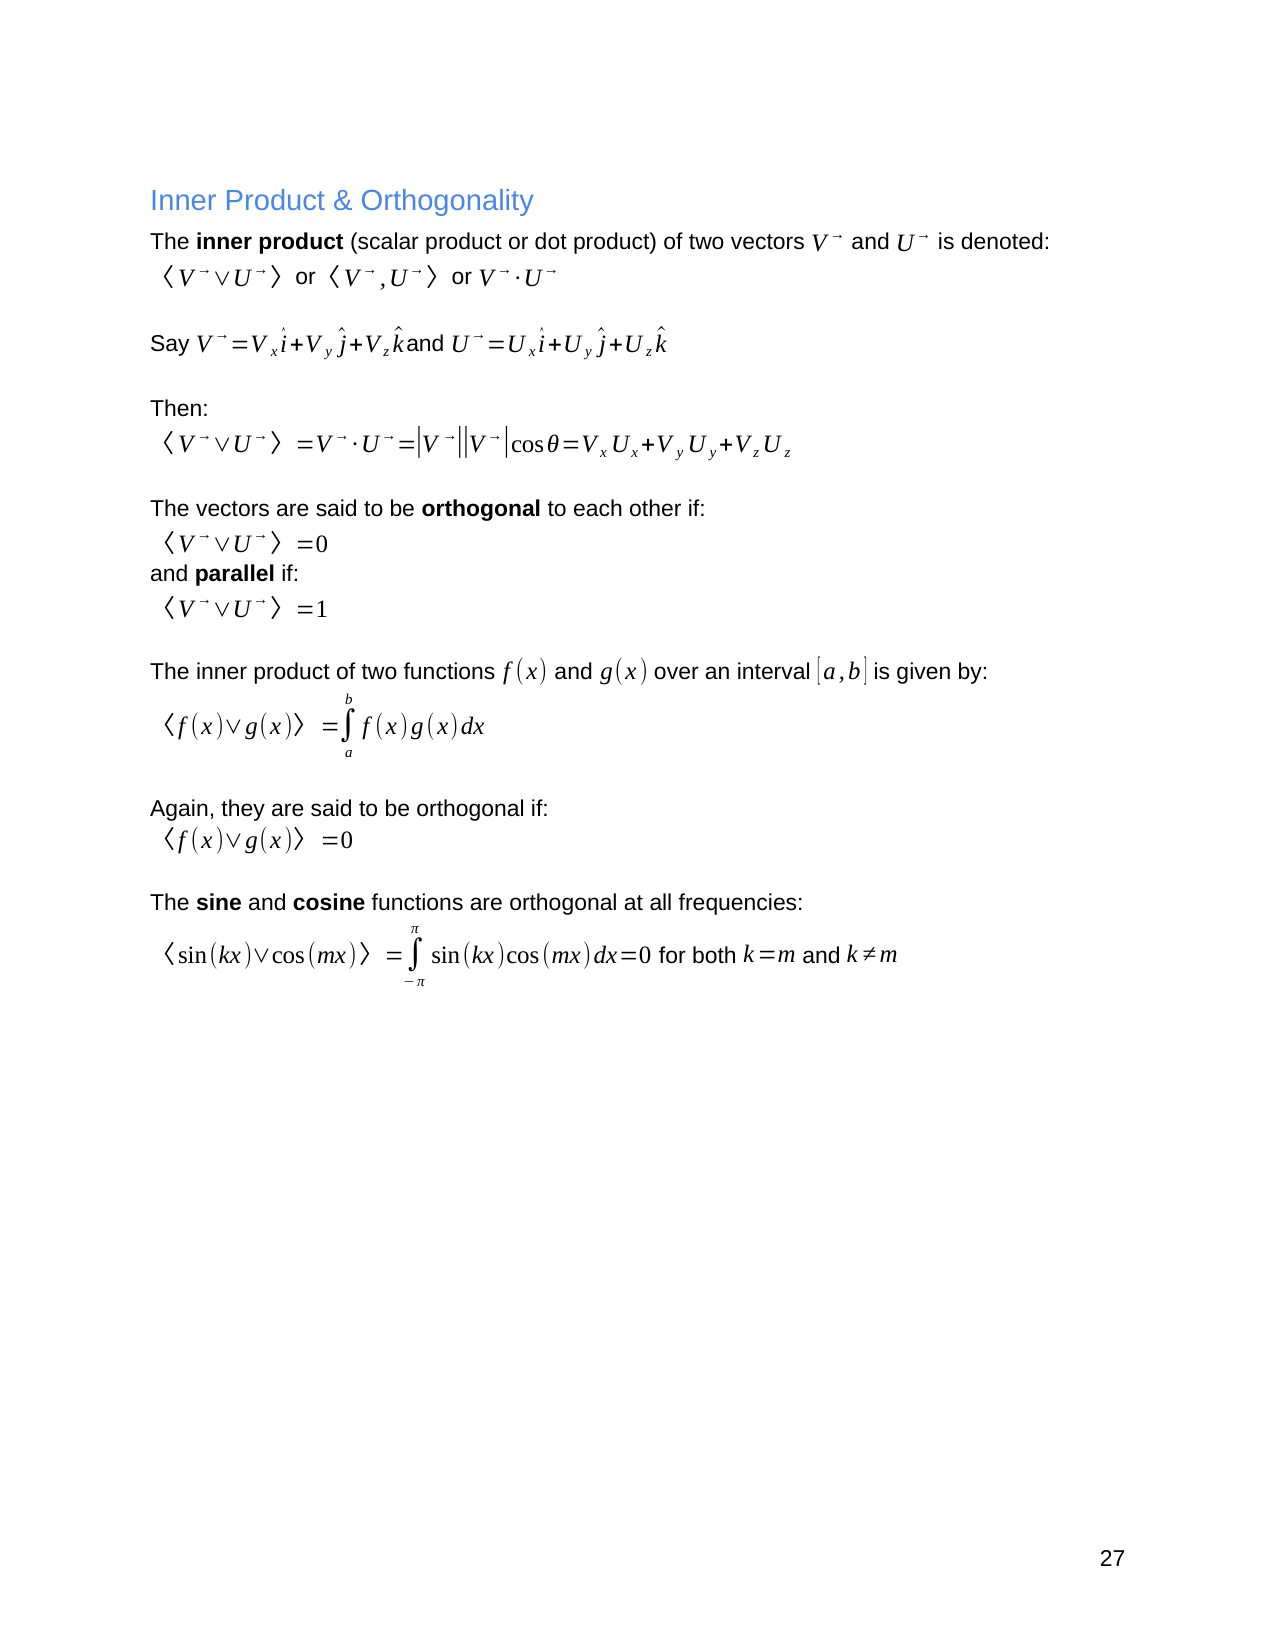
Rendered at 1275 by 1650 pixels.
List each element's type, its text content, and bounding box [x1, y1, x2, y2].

text for both and [150, 919, 1125, 990]
text The inner product (scalar product or dot product) of two vectors and is denoted: [150, 225, 1125, 256]
text Say and [150, 325, 1125, 360]
text The vectors are said to be orthogonal to each other if: [150, 495, 1125, 522]
text Then: [150, 394, 1125, 421]
text The inner product of two functions and over an interval is given by: [150, 656, 1125, 686]
text Again, they are said to be orthogonal if: [150, 795, 1125, 821]
text oror [150, 260, 1125, 291]
text The sine and cosine functions are orthogonal at all frequencies: [150, 889, 1125, 916]
subtitle Inner Product & Orthogonality [150, 183, 1125, 217]
text and parallel if: [150, 560, 1125, 587]
